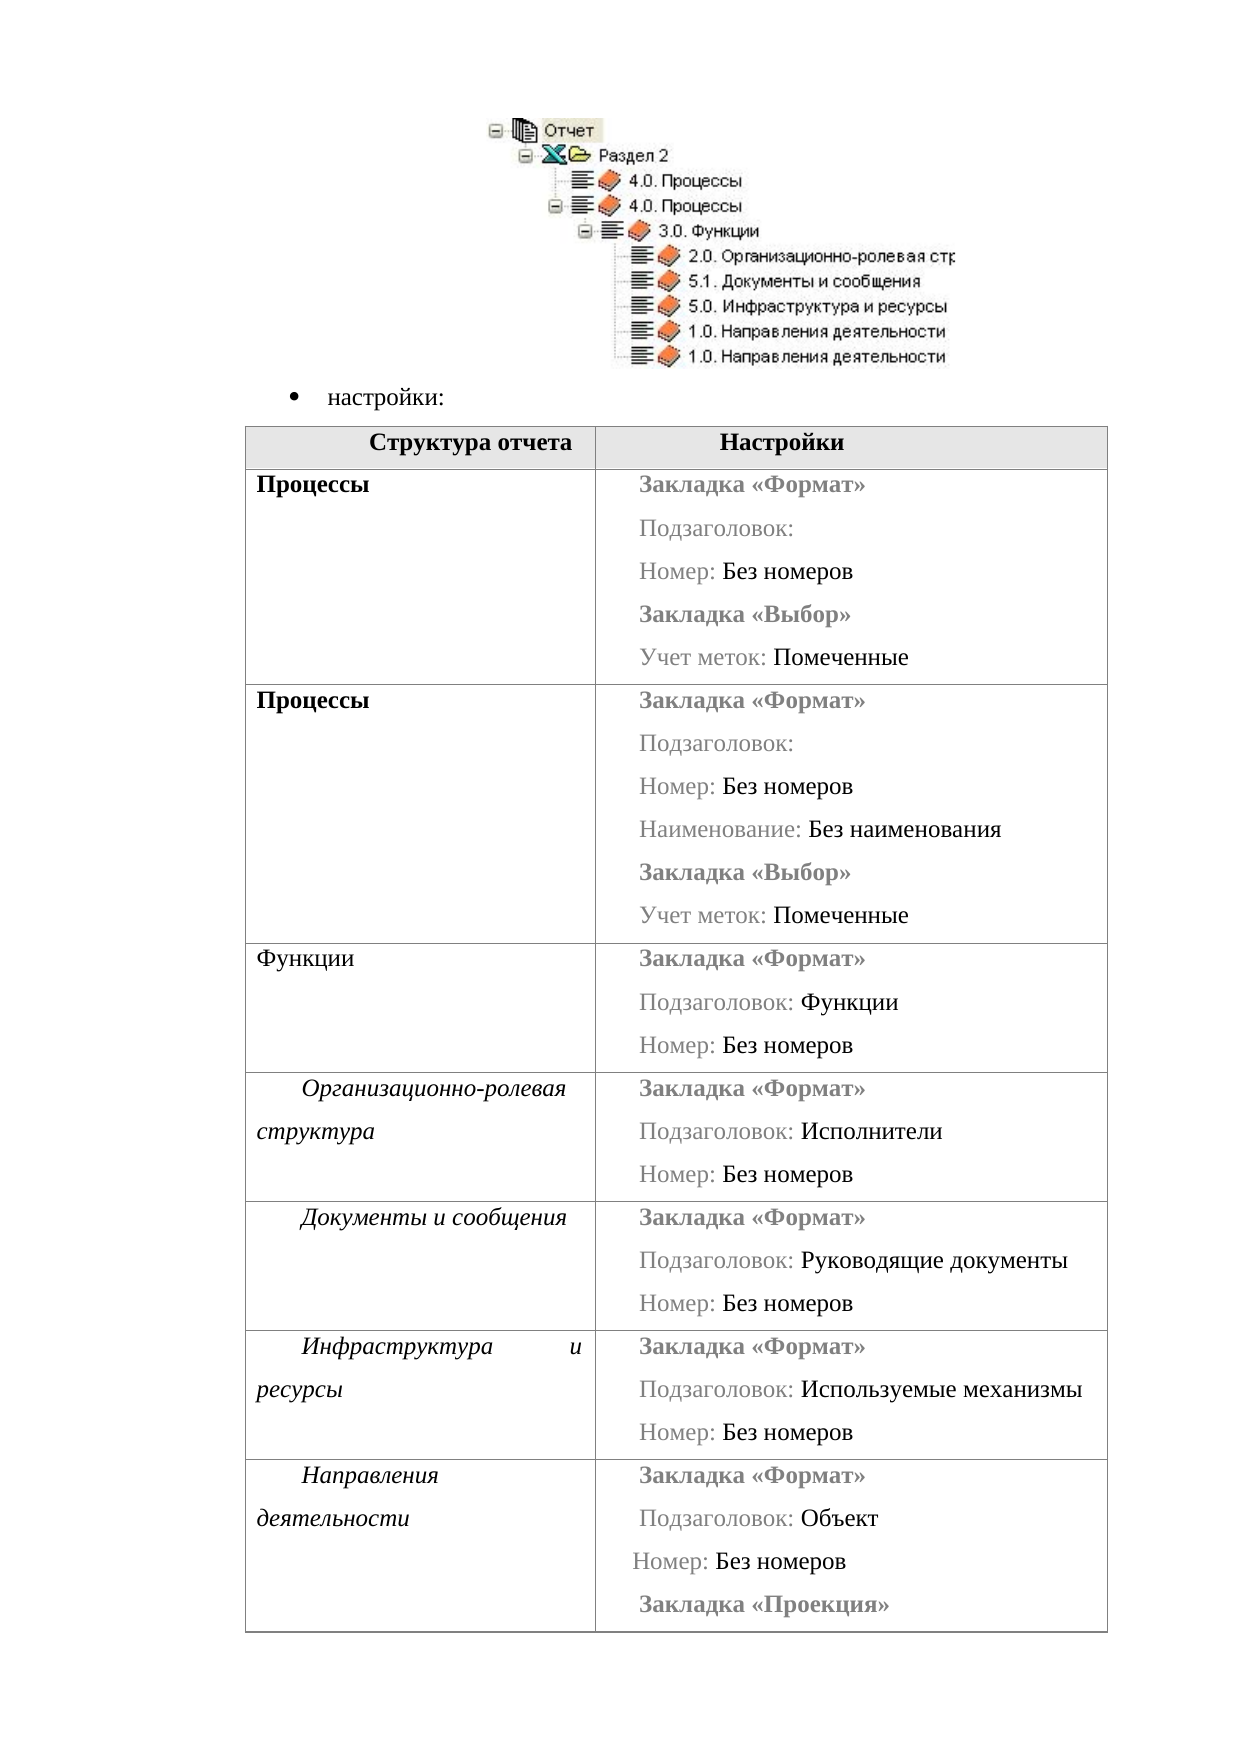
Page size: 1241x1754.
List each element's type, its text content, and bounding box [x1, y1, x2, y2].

table_cell Закладка «Формат» Подзаголовок: Руководящие документы Номер: Без номеров [596, 1202, 1107, 1330]
table_cell Закладка «Формат» Подзаголовок: Используемые механизмы Номер: Без номеров [596, 1331, 1107, 1459]
table_cell Закладка «Формат» Подзаголовок: Функции Номер: Без номеров [596, 944, 1107, 1072]
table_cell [596, 1460, 1107, 1631]
table_cell Организационно-ролевая структура [246, 1073, 595, 1201]
table_header Настройки [596, 427, 1107, 468]
table_cell Функции [246, 944, 595, 1072]
list настройки: [290, 382, 1152, 411]
table_cell Закладка «Формат» Подзаголовок: Номер: Без номеров Наименование: Без наименования Закладка «Выбор» Учет меток: Помеченные [596, 685, 1107, 942]
table_cell Закладка «Формат» Подзаголовок: Исполнители Номер: Без номеров [596, 1073, 1107, 1201]
table_cell Процессы [246, 470, 595, 684]
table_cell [246, 1460, 595, 1631]
table_cell Процессы [246, 685, 595, 942]
table_cell Инфраструктура и ресурсы [246, 1331, 595, 1459]
table_header Структура отчета [246, 427, 595, 468]
picture [486, 118, 955, 369]
table_cell Закладка «Формат» Подзаголовок: Номер: Без номеров Закладка «Выбор» Учет меток: Помеченные [596, 470, 1107, 684]
table_cell Документы и сообщения [246, 1202, 595, 1330]
